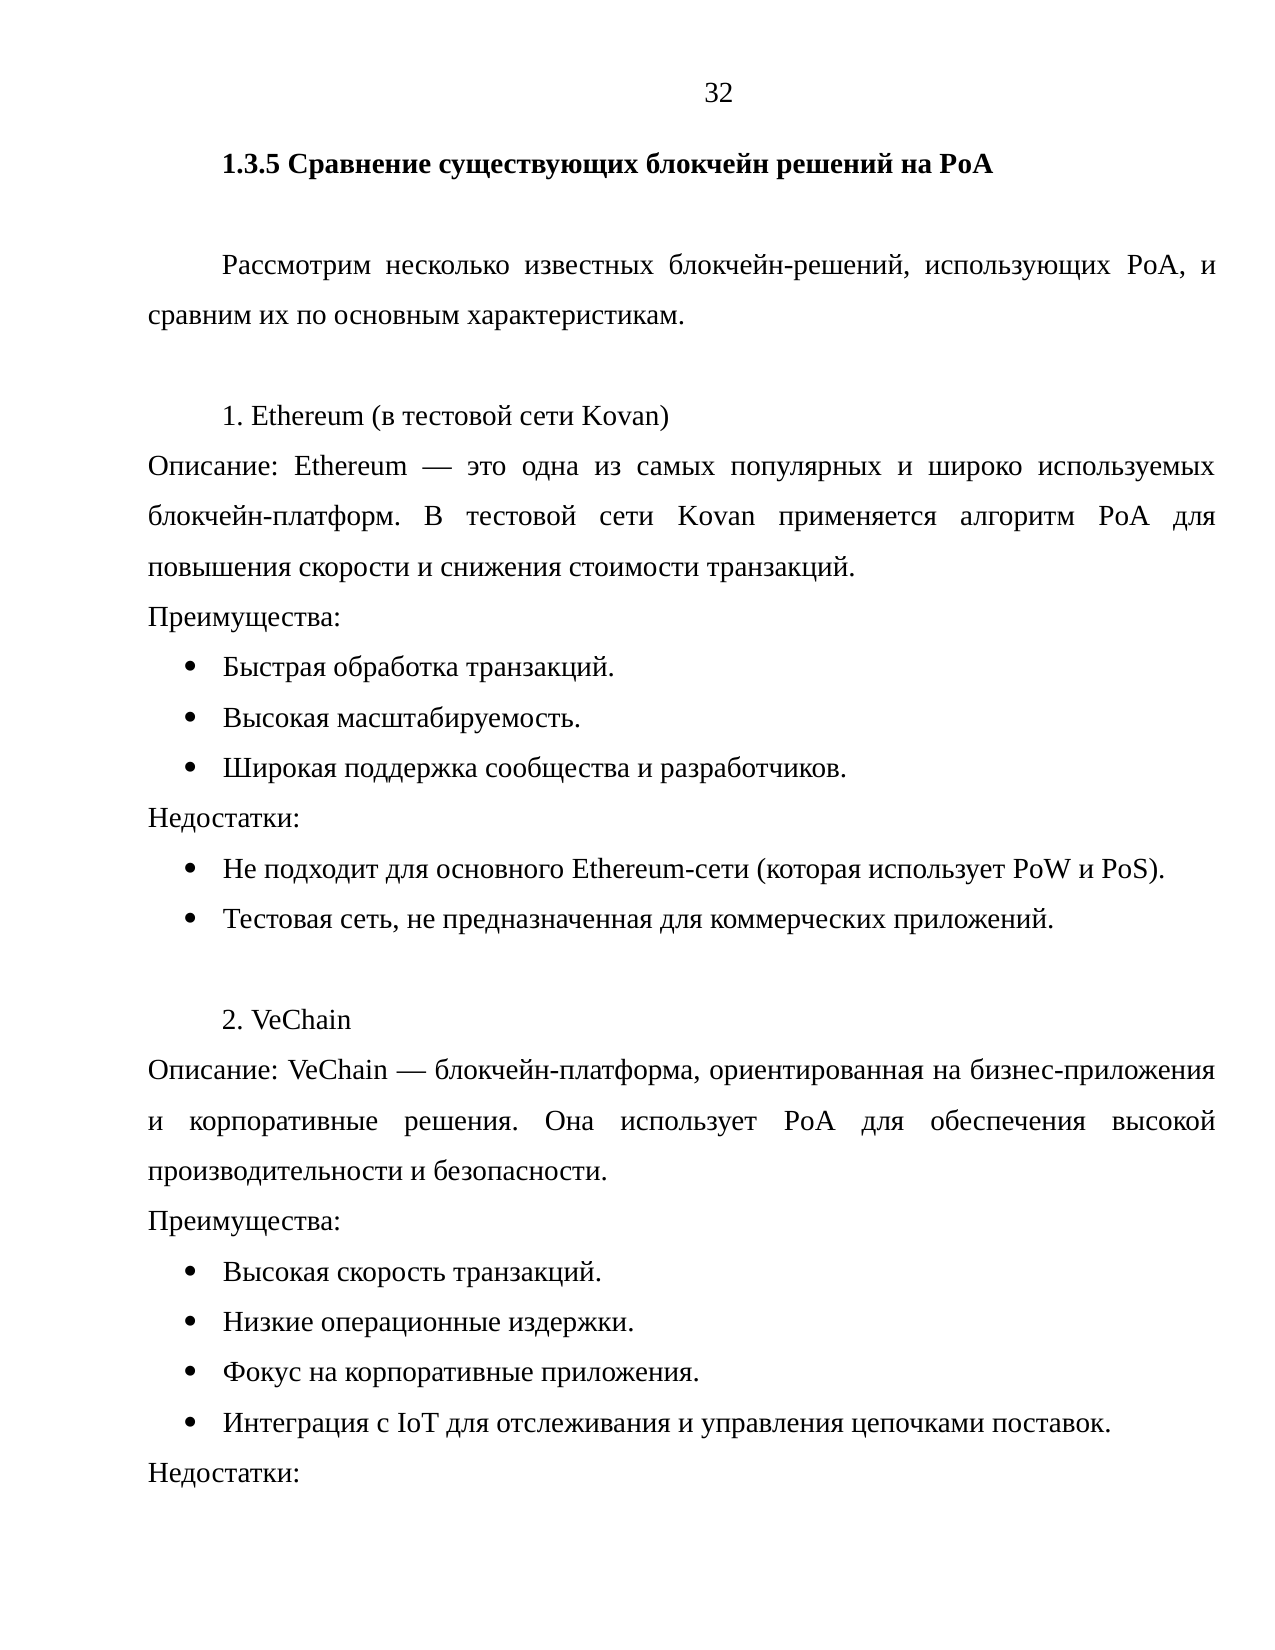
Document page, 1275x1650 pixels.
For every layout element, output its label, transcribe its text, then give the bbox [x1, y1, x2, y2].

text Описание: Ethereum — это одна из самых популярных и широко используемых блокчейн-платформ. В тестовой сети Kovan применяется алгоритм PoA для повышения скорости и снижения стоимости транзакций. [148, 448, 1216, 582]
text Преимущества: [148, 1203, 1216, 1237]
list Высокая скорость транзакций. [185, 1254, 1216, 1287]
text Недостатки: [148, 1455, 1216, 1489]
text 1. Ethereum (в тестовой сети Kovan) [148, 398, 1216, 431]
list Высокая масштабируемость. [185, 700, 1216, 733]
list Широкая поддержка сообщества и разработчиков. [185, 750, 1216, 784]
text Преимущества: [148, 599, 1216, 633]
list Тестовая сеть, не предназначенная для коммерческих приложений. [185, 901, 1216, 935]
text 2. VeChain [148, 1002, 1216, 1036]
list Не подходит для основного Ethereum-сети (которая использует PoW и PoS). [185, 851, 1216, 884]
list Фокус на корпоративные приложения. [185, 1354, 1216, 1388]
text Описание: VeChain — блокчейн-платформа, ориентированная на бизнес-приложения и корпоративные решения. Она использует PoA для обеспечения высокой производительности и безопасности. [148, 1052, 1216, 1187]
list Быстрая обработка транзакций. [185, 649, 1216, 683]
list Интеграция с IoT для отслеживания и управления цепочками поставок. [185, 1405, 1216, 1438]
text Недостатки: [148, 801, 1216, 834]
text Рассмотрим несколько известных блокчейн-решений, использующих PoA, и сравним их по основным характеристикам. [148, 247, 1216, 331]
list Низкие операционные издержки. [185, 1304, 1216, 1338]
subtitle 1.3.5 Сравнение существующих блокчейн решений на PoA [148, 146, 1216, 180]
